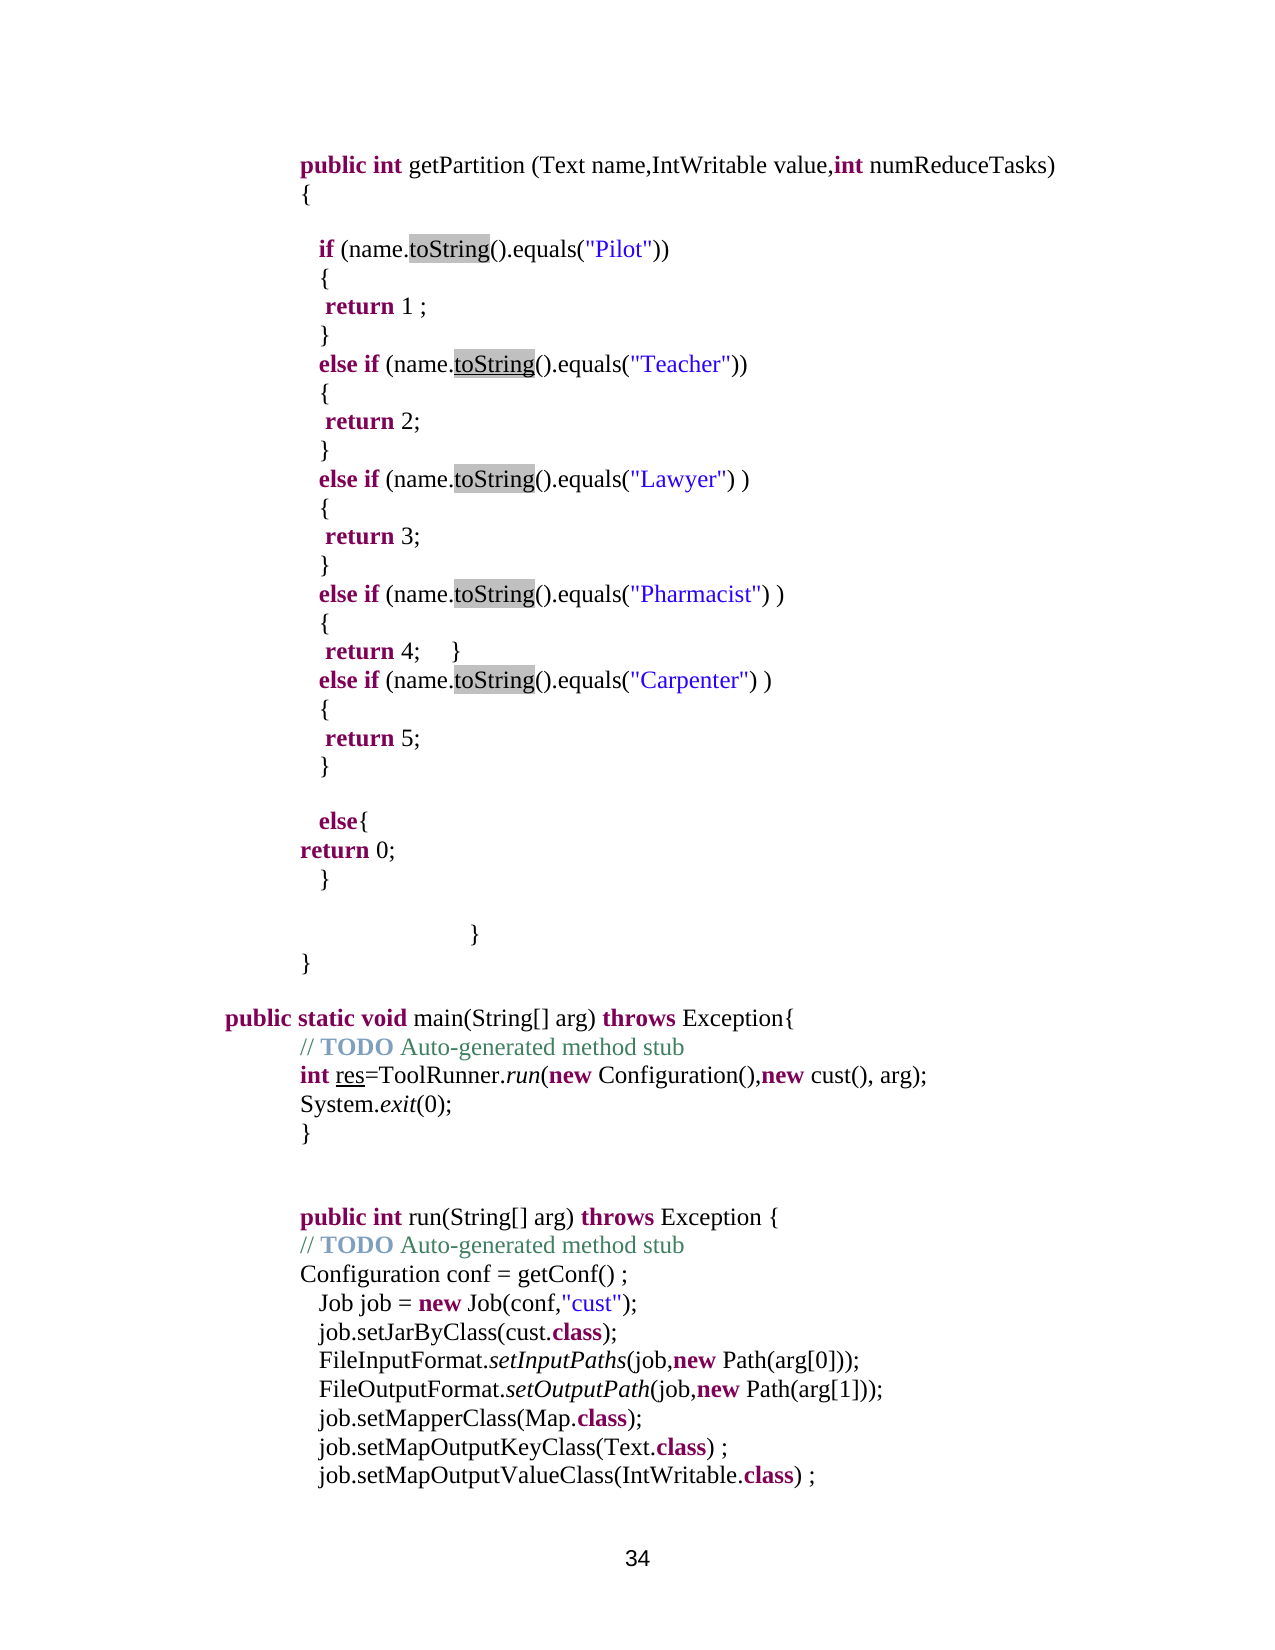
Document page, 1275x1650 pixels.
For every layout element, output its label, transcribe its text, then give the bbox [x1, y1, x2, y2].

text } [150, 435, 1125, 464]
text else if (name.toString().equals("Carpenter") ) [150, 665, 454, 694]
text return 3; [150, 521, 1125, 550]
text { [150, 493, 1125, 521]
text return 5; [150, 723, 1125, 751]
text Configuration conf = getConf() ; [150, 1259, 1125, 1288]
text if (name.toString().equals("Pilot")) [490, 234, 1125, 263]
text else if (name.toString().equals("Teacher")) [150, 349, 454, 378]
text public static void main(String[] arg) throws Exception{ [150, 1003, 1125, 1032]
text { [150, 378, 1125, 406]
text public int run(String[] arg) throws Exception { [150, 1202, 1125, 1231]
text } [150, 320, 1125, 349]
text System.exit(0); [150, 1089, 1125, 1118]
text job.setMapOutputValueClass(IntWritable.class) ; [150, 1461, 1125, 1489]
text } [150, 864, 1125, 893]
text return 1 ; [150, 291, 1125, 320]
text } [150, 948, 1125, 977]
text { [150, 694, 1125, 723]
text else if (name.toString().equals("Lawyer") ) [535, 464, 1125, 493]
text FileOutputFormat.setOutputPath(job,new Path(arg[1])); [150, 1374, 1125, 1403]
text else if (name.toString().equals("Pharmacist") ) [535, 579, 1125, 608]
text } [150, 919, 1125, 948]
text // TODO Auto-generated method stub [150, 1032, 1125, 1060]
text // TODO Auto-generated method stub [150, 1231, 1125, 1259]
text return 2; [150, 406, 1125, 435]
text } [150, 751, 1125, 780]
text return 0; [150, 835, 1125, 864]
text if (name.toString().equals("Pilot")) [150, 234, 409, 263]
text { [150, 608, 1125, 636]
text } [150, 1118, 1125, 1147]
text job.setJarByClass(cust.class); [150, 1317, 1125, 1346]
text else{ [150, 806, 1125, 835]
text FileInputFormat.setInputPaths(job,new Path(arg[0])); [150, 1346, 1125, 1374]
text job.setMapOutputKeyClass(Text.class) ; [150, 1432, 1125, 1461]
text Job job = new Job(conf,"cust"); [150, 1288, 1125, 1317]
text } [150, 550, 1125, 579]
text job.setMapperClass(Map.class); [150, 1403, 1125, 1432]
text int res=ToolRunner.run(new Configuration(),new cust(), arg); [150, 1060, 1125, 1089]
text else if (name.toString().equals("Teacher")) [535, 349, 1125, 378]
text else if (name.toString().equals("Carpenter") ) [535, 665, 1125, 694]
text return 4; } [150, 636, 1125, 665]
text { [150, 263, 1125, 291]
text { [150, 179, 1125, 207]
text else if (name.toString().equals("Lawyer") ) [150, 464, 454, 493]
text else if (name.toString().equals("Pharmacist") ) [150, 579, 454, 608]
text public int getPartition (Text name,IntWritable value,int numReduceTasks) [150, 150, 1125, 179]
